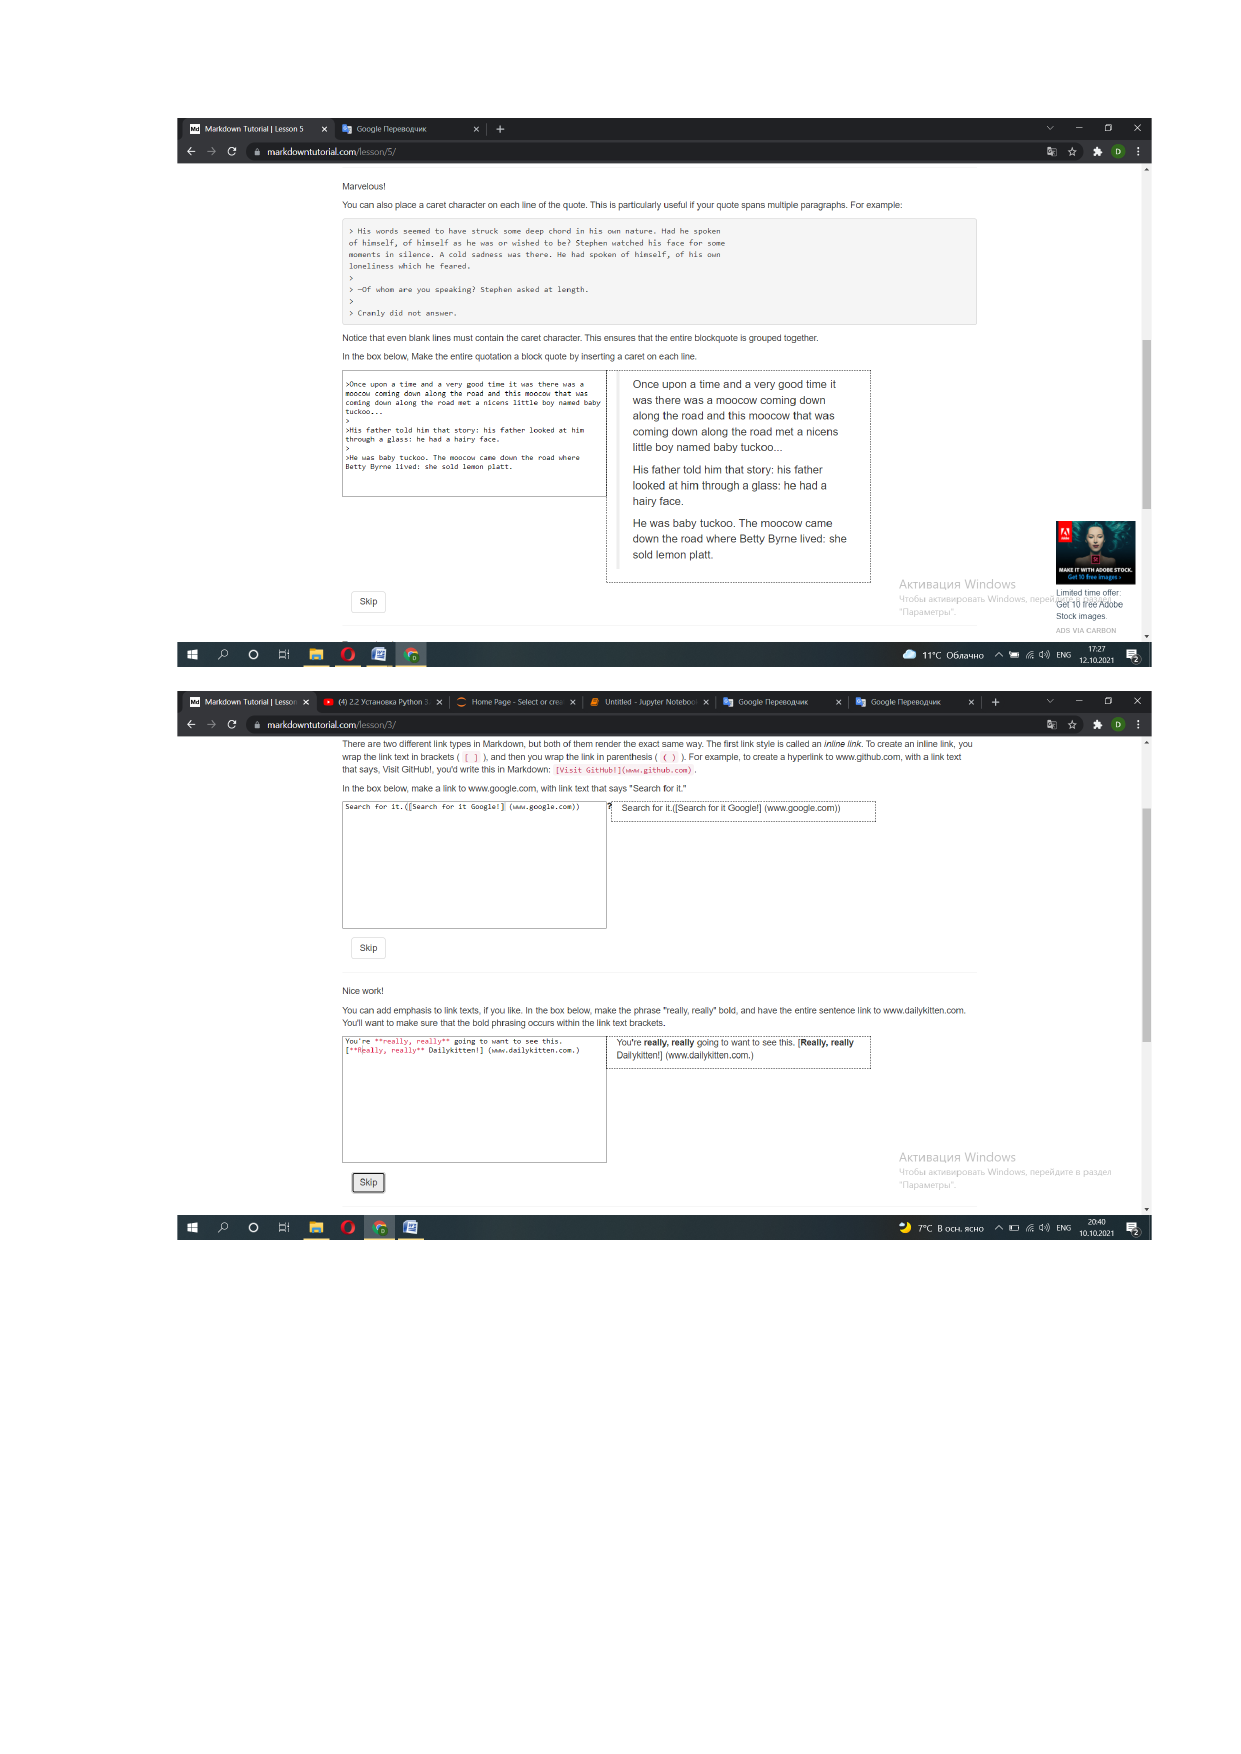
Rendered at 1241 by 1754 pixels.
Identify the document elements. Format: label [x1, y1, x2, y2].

picture [177, 691, 1152, 1240]
picture [177, 118, 1152, 667]
